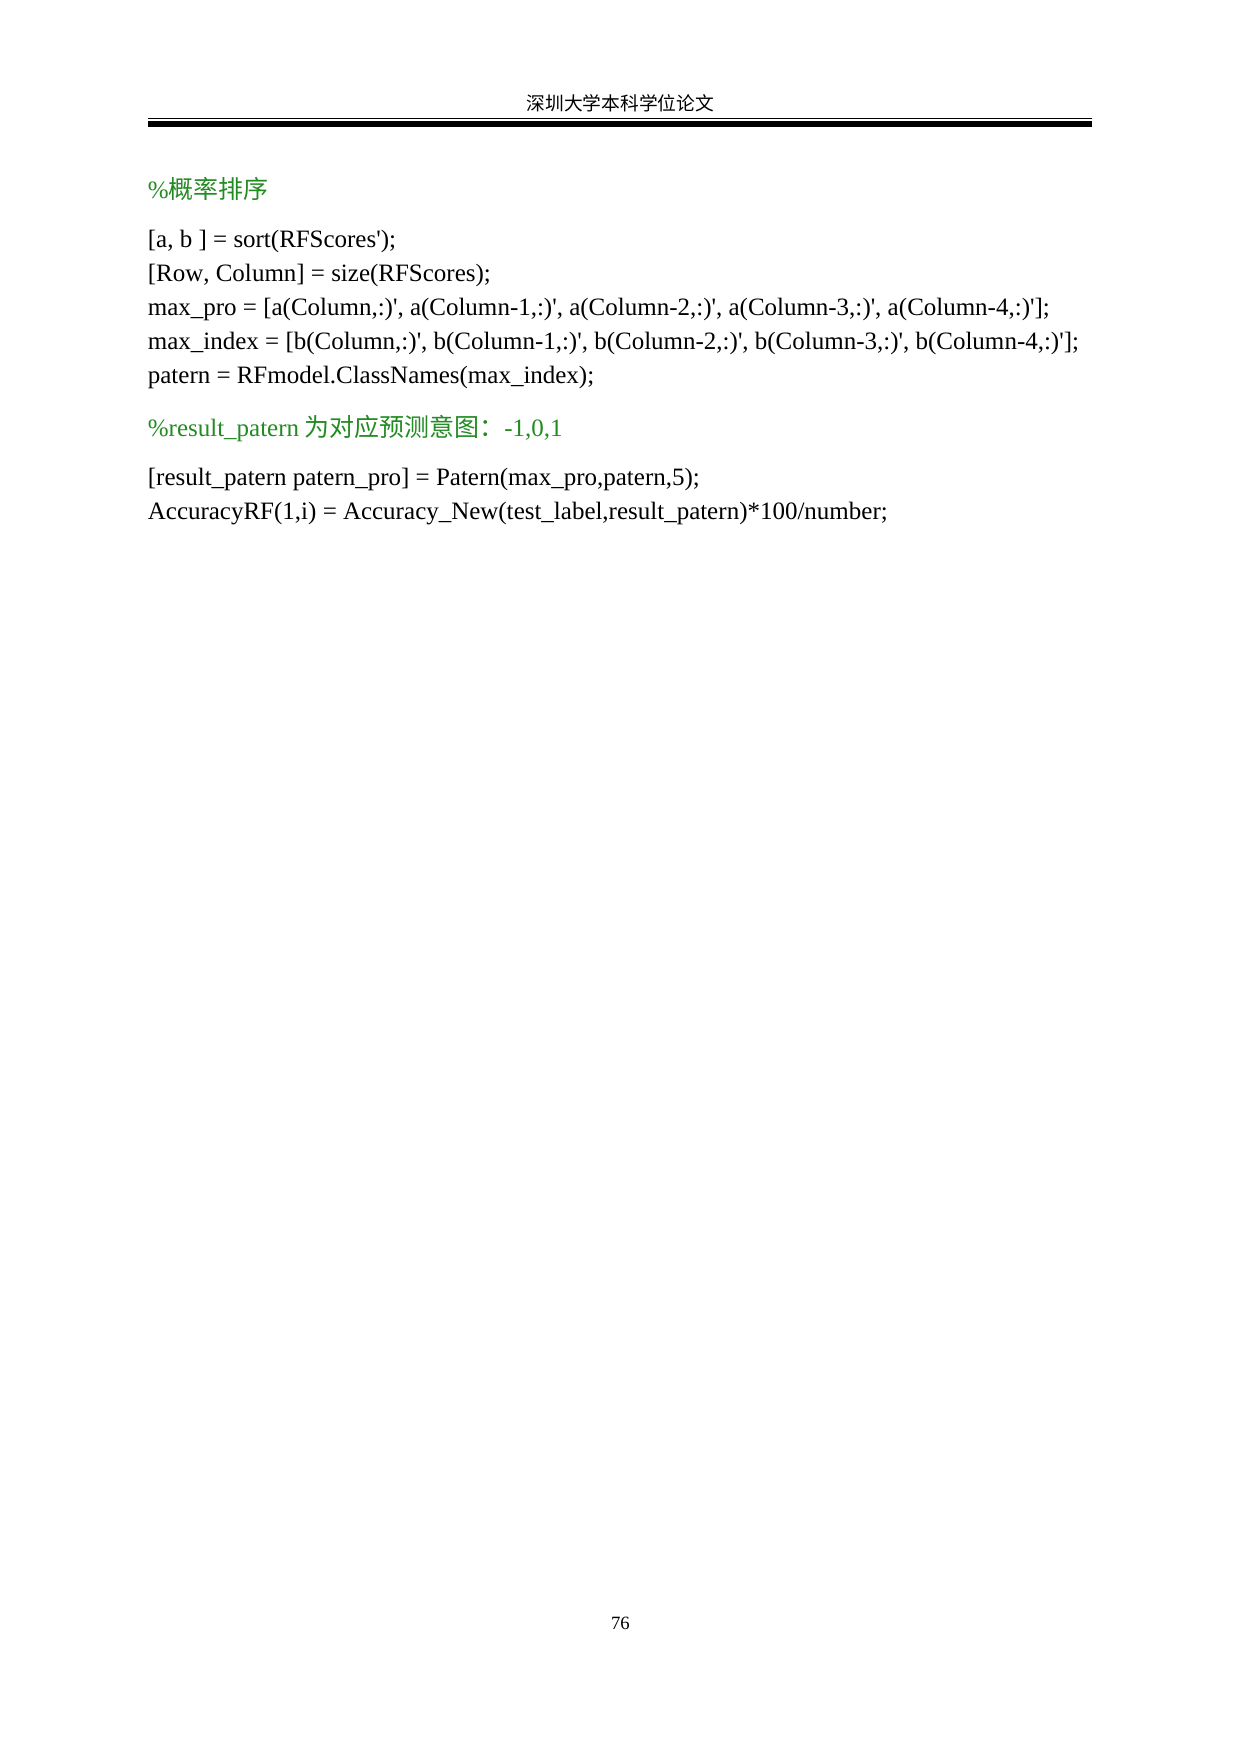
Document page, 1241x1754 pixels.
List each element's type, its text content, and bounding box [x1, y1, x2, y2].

text max_index = [b(Column,:)', b(Column-1,:)', b(Column-2,:)', b(Column-3,:)', b(Column-4,:)']; [148, 324, 1092, 358]
text max_pro = [a(Column,:)', a(Column-1,:)', a(Column-2,:)', a(Column-3,:)', a(Column-4,:)']; [148, 290, 1092, 324]
text [a, b ] = sort(RFScores'); [148, 222, 1092, 256]
text [Row, Column] = size(RFScores); [148, 256, 1092, 290]
text patern = RFmodel.ClassNames(max_index); [148, 358, 1092, 392]
text %概率排序 [148, 154, 1092, 222]
text AccuracyRF(1,i) = Accuracy_New(test_label,result_patern)*100/number; [148, 493, 1092, 527]
text %result_patern为对应预测意图：-1,0,1 [148, 392, 1092, 459]
text [result_patern patern_pro] = Patern(max_pro,patern,5); [148, 459, 1092, 493]
